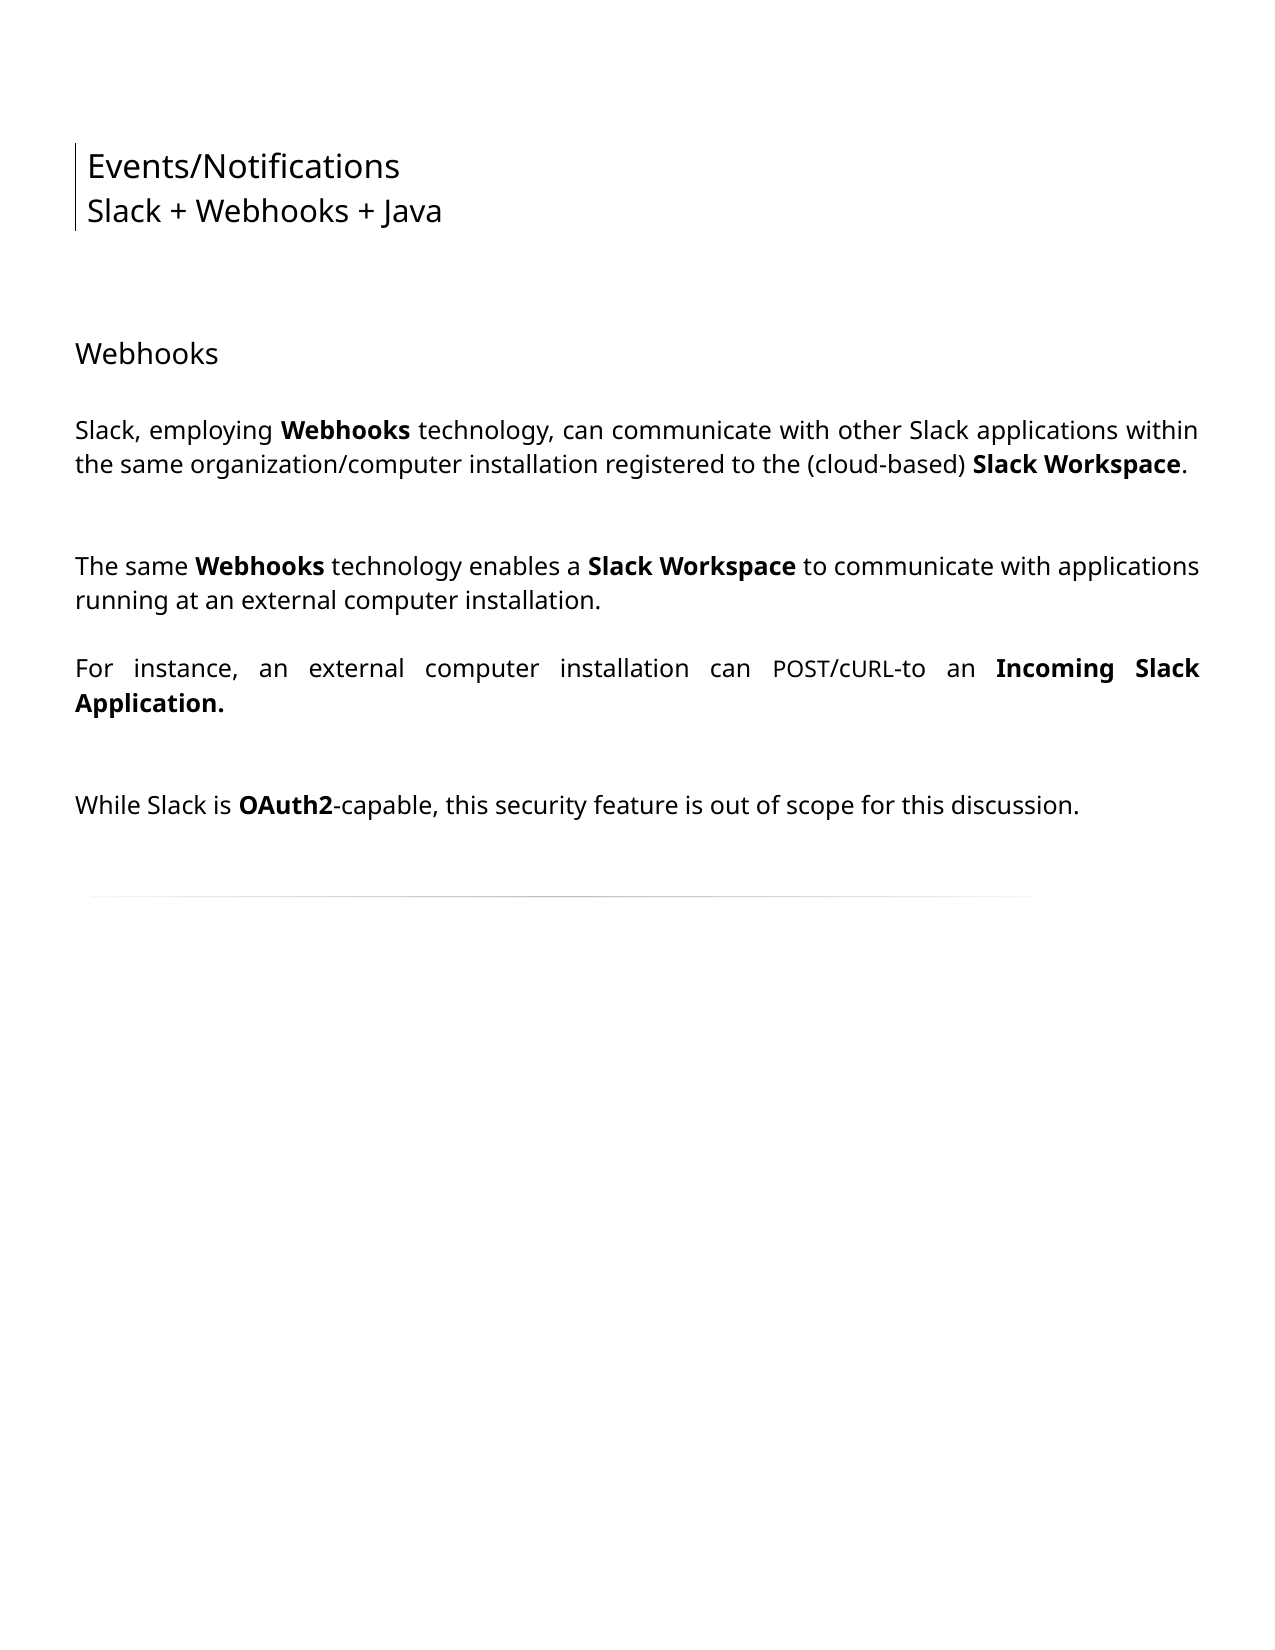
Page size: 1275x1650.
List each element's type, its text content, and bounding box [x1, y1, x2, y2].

text For instance, an external computer installation can POST/cURL-to an Incoming Slack Application. [75, 651, 1200, 719]
text While Slack is OAuth2-capable, this security feature is out of scope for this discussion. [75, 787, 1200, 821]
text Slack, employing Webhooks technology, can communicate with other Slack applications within the same organization/computer installation registered to the (cloud-based) Slack Workspace. [75, 413, 1200, 481]
table_header Events/Notifications Slack + Webhooks + Java [76, 143, 1199, 231]
picture [75, 889, 1050, 904]
text The same Webhooks technology enables a Slack Workspace to communicate with applications running at an external computer installation. [75, 549, 1200, 617]
text Webhooks [75, 333, 1200, 373]
